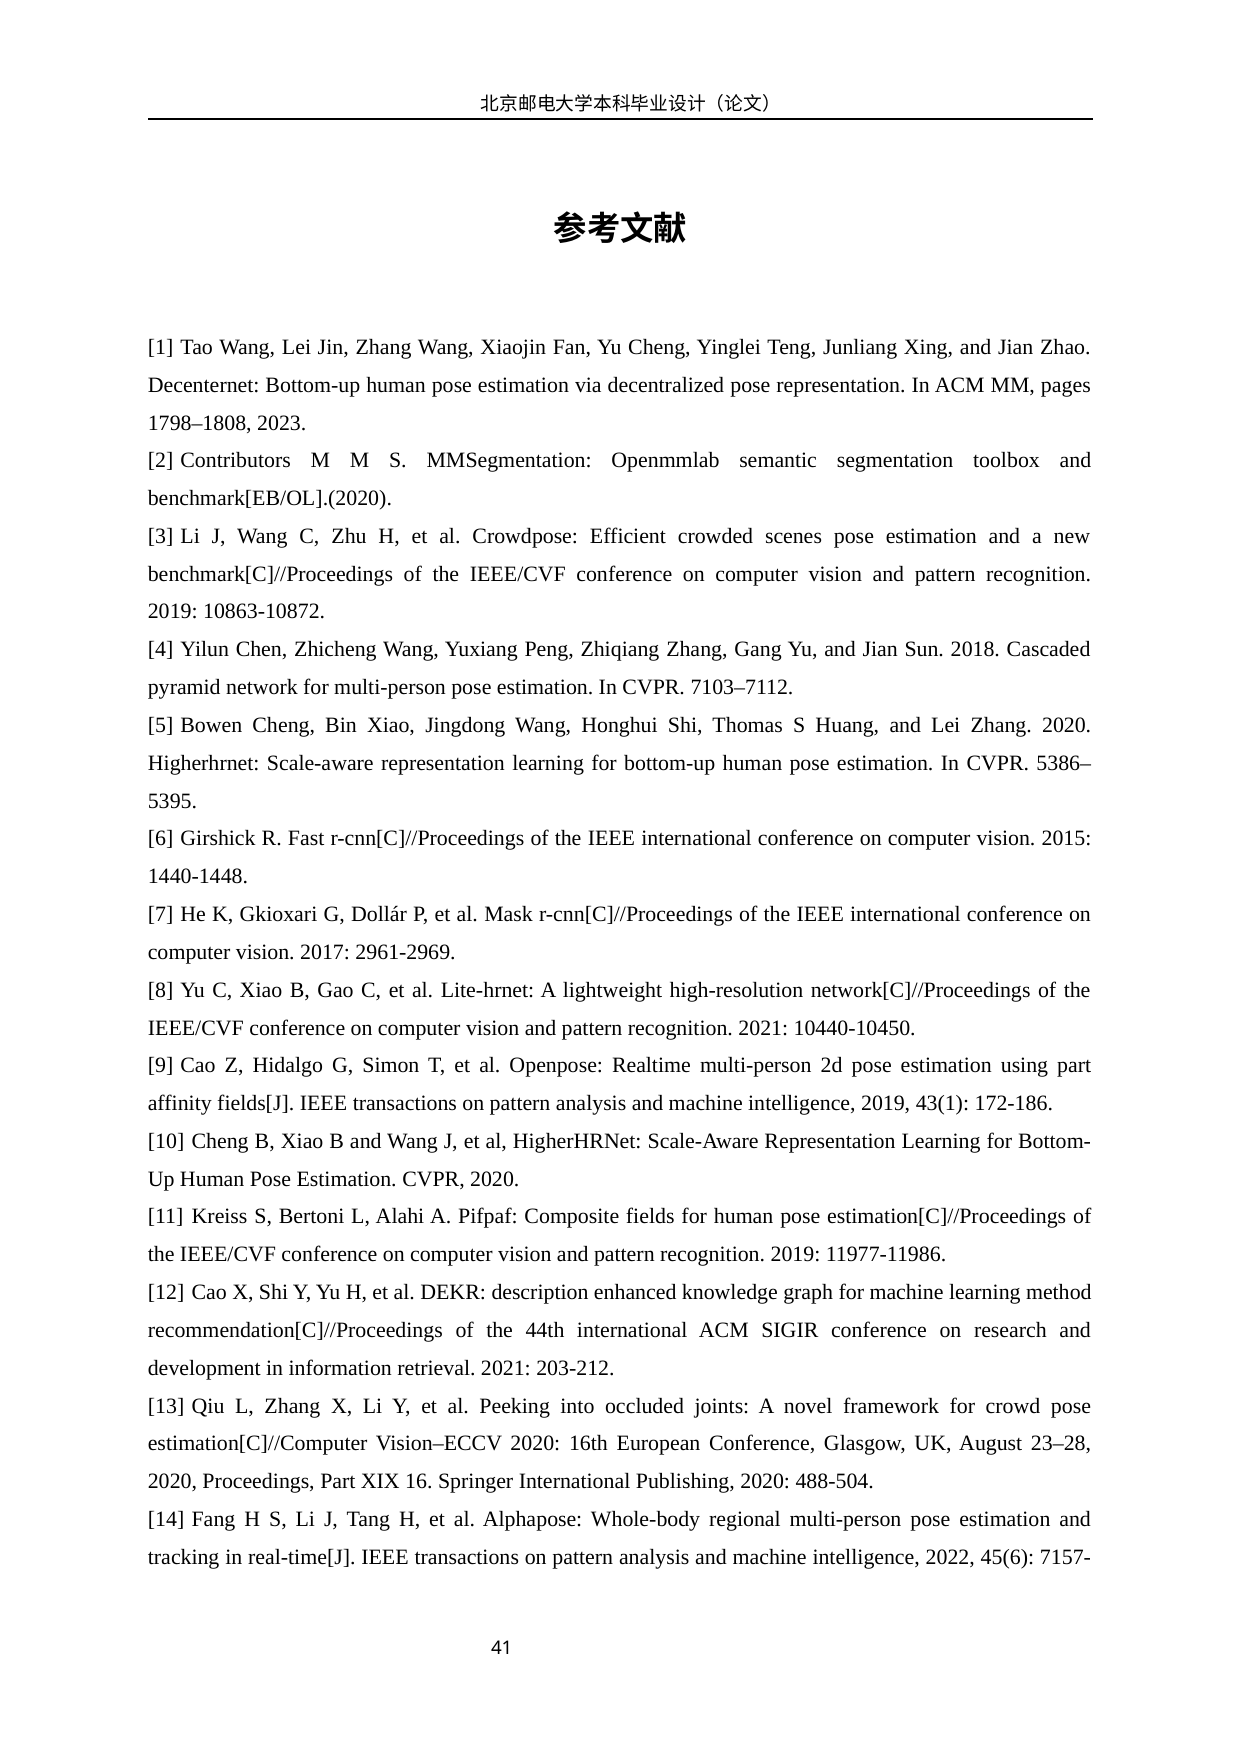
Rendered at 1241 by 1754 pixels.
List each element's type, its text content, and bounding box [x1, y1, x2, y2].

list Cao Z, Hidalgo G, Simon T, et al. Openpose: Realtime multi-person 2d pose estimation using part affinity fields[J]. IEEE transactions on pattern analysis and machine intelligence, 2019, 43(1): 172-186. [148, 1052, 1093, 1115]
list Tao Wang, Lei Jin, Zhang Wang, Xiaojin Fan, Yu Cheng, Yinglei Teng, Junliang Xing, and Jian Zhao. Decenternet: Bottom-up human pose estimation via decentralized pose representation. In ACM MM, pages 1798–1808, 2023. [148, 334, 1093, 435]
list Cheng B, Xiao B and Wang J, et al, HigherHRNet: Scale-Aware Representation Learning for Bottom-Up Human Pose Estimation. CVPR, 2020. [148, 1128, 1093, 1191]
list Kreiss S, Bertoni L, Alahi A. Pifpaf: Composite fields for human pose estimation[C]//Proceedings of the IEEE/CVF conference on computer vision and pattern recognition. 2019: 11977-11986. [148, 1203, 1093, 1267]
list Cao X, Shi Y, Yu H, et al. DEKR: description enhanced knowledge graph for machine learning method recommendation[C]//Proceedings of the 44th international ACM SIGIR conference on research and development in information retrieval. 2021: 203-212. [148, 1279, 1093, 1380]
subtitle 参考文献 [148, 194, 1093, 259]
list Yilun Chen, Zhicheng Wang, Yuxiang Peng, Zhiqiang Zhang, Gang Yu, and Jian Sun. 2018. Cascaded pyramid network for multi-person pose estimation. In CVPR. 7103–7112. [148, 636, 1093, 699]
list Yu C, Xiao B, Gao C, et al. Lite-hrnet: A lightweight high-resolution network[C]//Proceedings of the IEEE/CVF conference on computer vision and pattern recognition. 2021: 10440-10450. [148, 977, 1093, 1040]
list Bowen Cheng, Bin Xiao, Jingdong Wang, Honghui Shi, Thomas S Huang, and Lei Zhang. 2020. Higherhrnet: Scale-aware representation learning for bottom-up human pose estimation. In CVPR. 5386–5395. [148, 712, 1093, 813]
list He K, Gkioxari G, Dollár P, et al. Mask r-cnn[C]//Proceedings of the IEEE international conference on computer vision. 2017: 2961-2969. [148, 901, 1093, 964]
list Girshick R. Fast r-cnn[C]//Proceedings of the IEEE international conference on computer vision. 2015: 1440-1448. [148, 825, 1093, 888]
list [148, 1506, 1093, 1569]
list Contributors M M S. MMSegmentation: Openmmlab semantic segmentation toolbox and benchmark[EB/OL].(2020). [148, 447, 1093, 510]
list Li J, Wang C, Zhu H, et al. Crowdpose: Efficient crowded scenes pose estimation and a new benchmark[C]//Proceedings of the IEEE/CVF conference on computer vision and pattern recognition. 2019: 10863-10872. [148, 523, 1093, 624]
